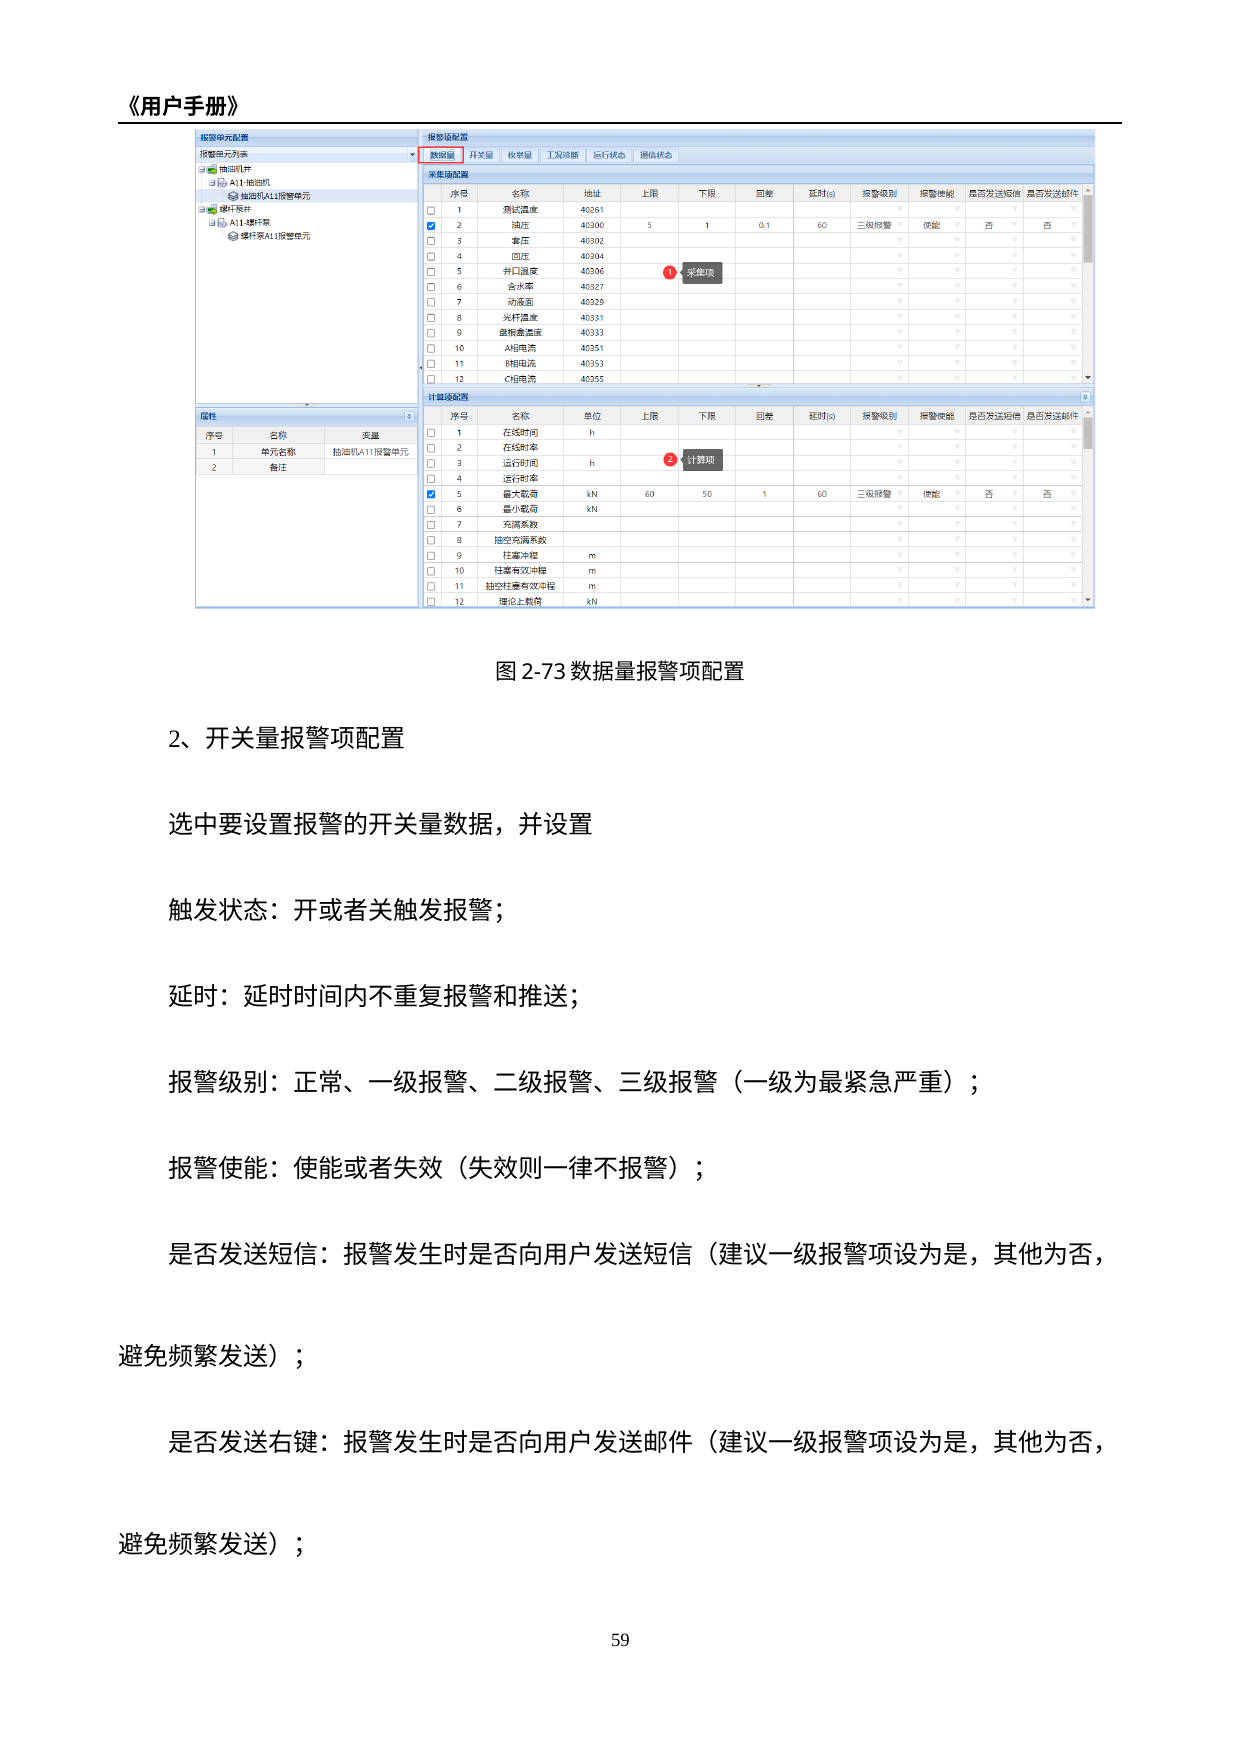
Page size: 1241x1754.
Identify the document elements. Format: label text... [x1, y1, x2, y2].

text 触发状态：开或者关触发报警； [118, 875, 1122, 943]
picture [195, 129, 1096, 609]
text 报警使能：使能或者失效（失效则一律不报警）； [118, 1133, 1122, 1201]
text 图2-73数据量报警项配置 [118, 653, 1122, 687]
text 延时：延时时间内不重复报警和推送； [118, 961, 1122, 1029]
text 选中要设置报警的开关量数据，并设置 [118, 789, 1122, 857]
text 报警级别：正常、一级报警、二级报警、三级报警（一级为最紧急严重）； [118, 1047, 1122, 1115]
text 是否发送右键：报警发生时是否向用户发送邮件（建议一级报警项设为是，其他为否，避免频繁发送）； [118, 1407, 1122, 1577]
text 是否发送短信：报警发生时是否向用户发送短信（建议一级报警项设为是，其他为否，避免频繁发送）； [118, 1219, 1122, 1389]
text 2、开关量报警项配置 [118, 703, 1122, 771]
